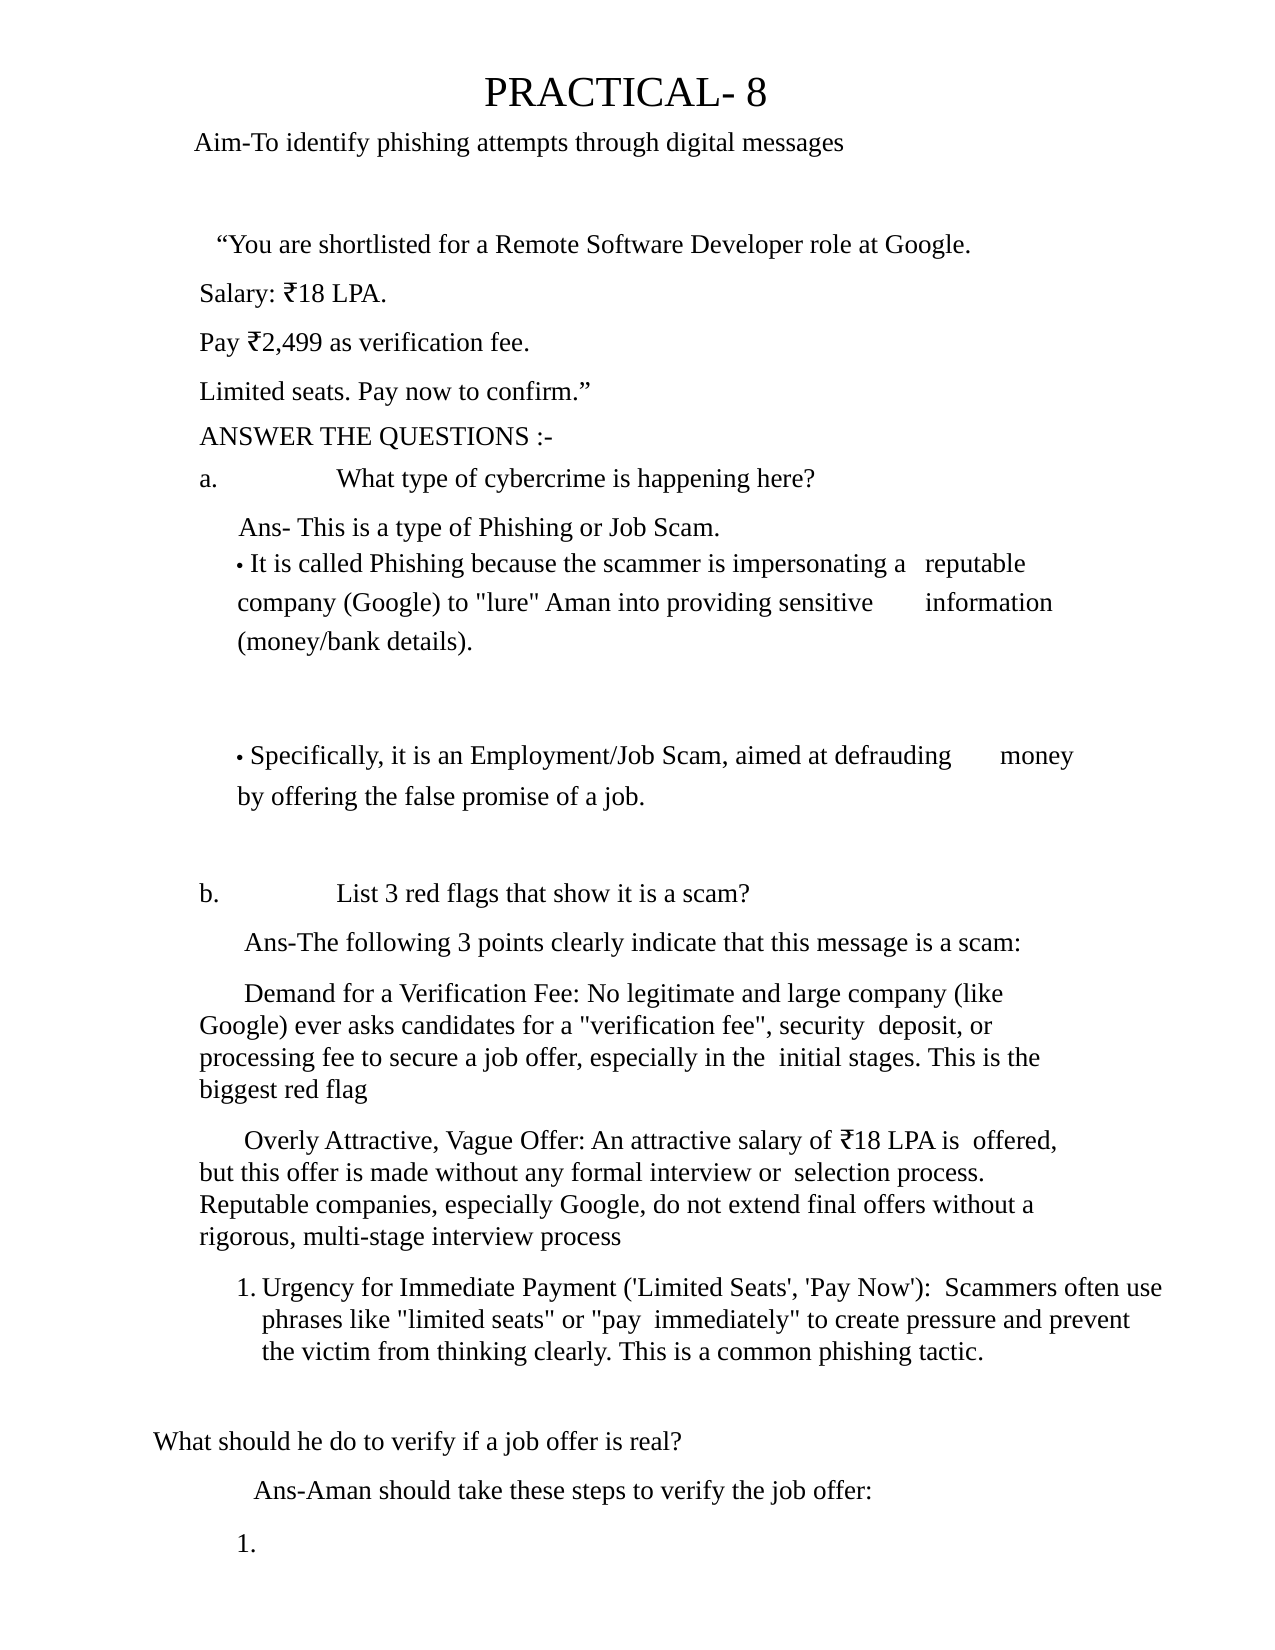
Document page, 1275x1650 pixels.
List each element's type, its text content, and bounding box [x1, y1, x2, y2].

text Salary: ₹18 LPA. [199, 277, 1167, 308]
list Specifically, it is an Employment/Job Scam, aimed at defrauding money by offering the false promise of a job. [236, 739, 1093, 812]
text Aim-To identify phishing attempts through digital messages [193, 126, 1088, 157]
list It is called Phishing because the scammer is impersonating a reputable company (Google) to "lure" Aman into providing sensitive information (money/bank details). [236, 547, 1093, 656]
list What type of cybercrime is happening here? [199, 462, 1167, 493]
text Ans-The following 3 points clearly indicate that this message is a scam: [199, 926, 1057, 957]
text Ans- This is a type of Phishing or Job Scam. [238, 511, 1167, 542]
text Ans-Aman should take these steps to verify the job offer: [253, 1474, 1167, 1505]
list What should he do to verify if a job offer is real? [0, 1425, 1167, 1456]
text Demand for a Verification Fee: No legitimate and large company (like Google) ever asks candidates for a "verification fee", security deposit, or processing fee to secure a job offer, especially in the initial stages. This is the biggest red flag [199, 977, 1057, 1104]
subtitle PRACTICAL- 8 [218, 66, 1032, 116]
text Overly Attractive, Vague Offer: An attractive salary of ₹18 LPA is offered, but this offer is made without any formal interview or selection process. Reputable companies, especially Google, do not extend final offers without a rigorous, multi-stage interview process [199, 1124, 1057, 1251]
list Urgency for Immediate Payment ('Limited Seats', 'Pay Now'): Scammers often use phrases like "limited seats" or "pay immediately" to create pressure and prevent the victim from thinking clearly. This is a common phishing tactic. [236, 1272, 1167, 1367]
text Limited seats. Pay now to confirm.” [199, 374, 1167, 406]
list List 3 red flags that show it is a scam? [199, 877, 1167, 908]
text ANSWER THE QUESTIONS :- [199, 420, 1167, 452]
text “You are shortlisted for a Remote Software Developer role at Google. [216, 228, 1167, 259]
text Pay ₹2,499 as verification fee. [199, 326, 1167, 357]
